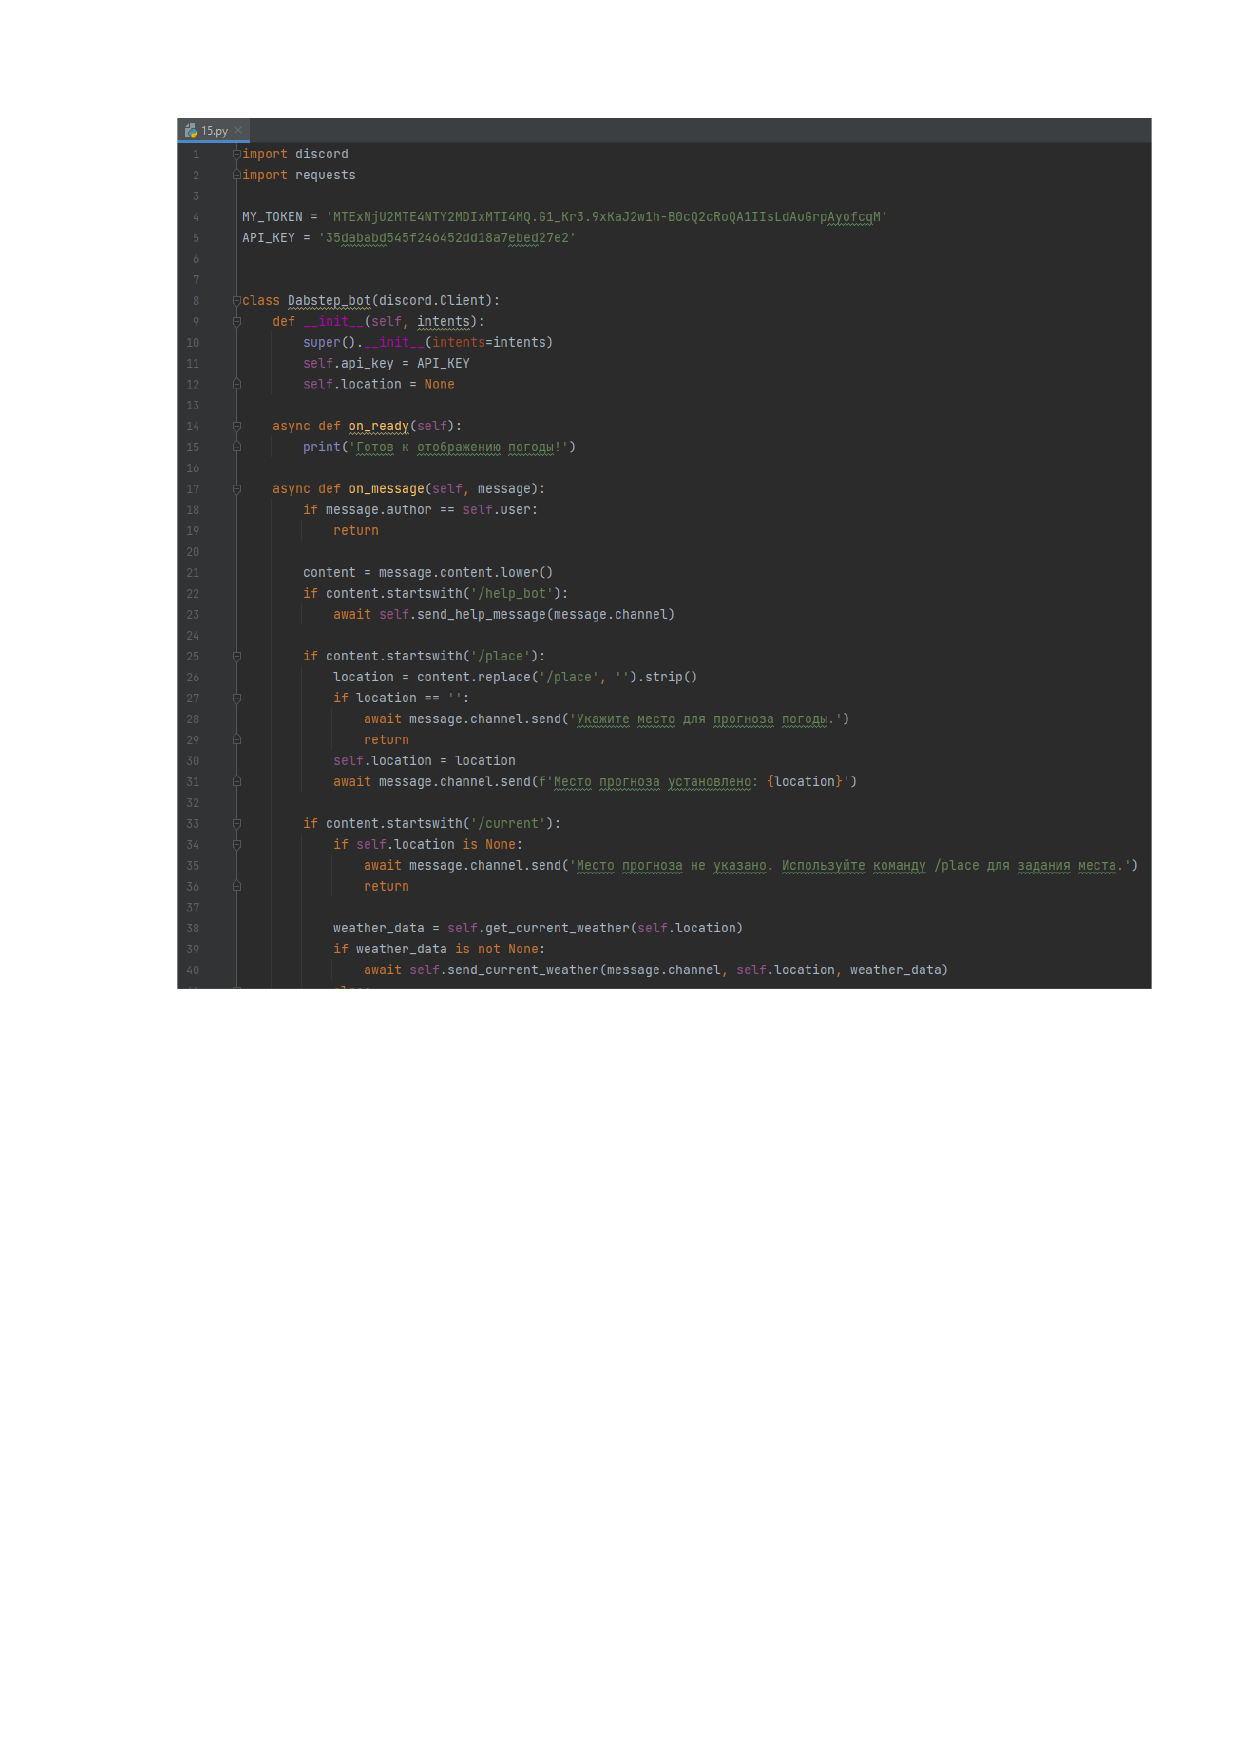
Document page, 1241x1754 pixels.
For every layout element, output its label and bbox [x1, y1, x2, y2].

picture [177, 118, 1152, 989]
